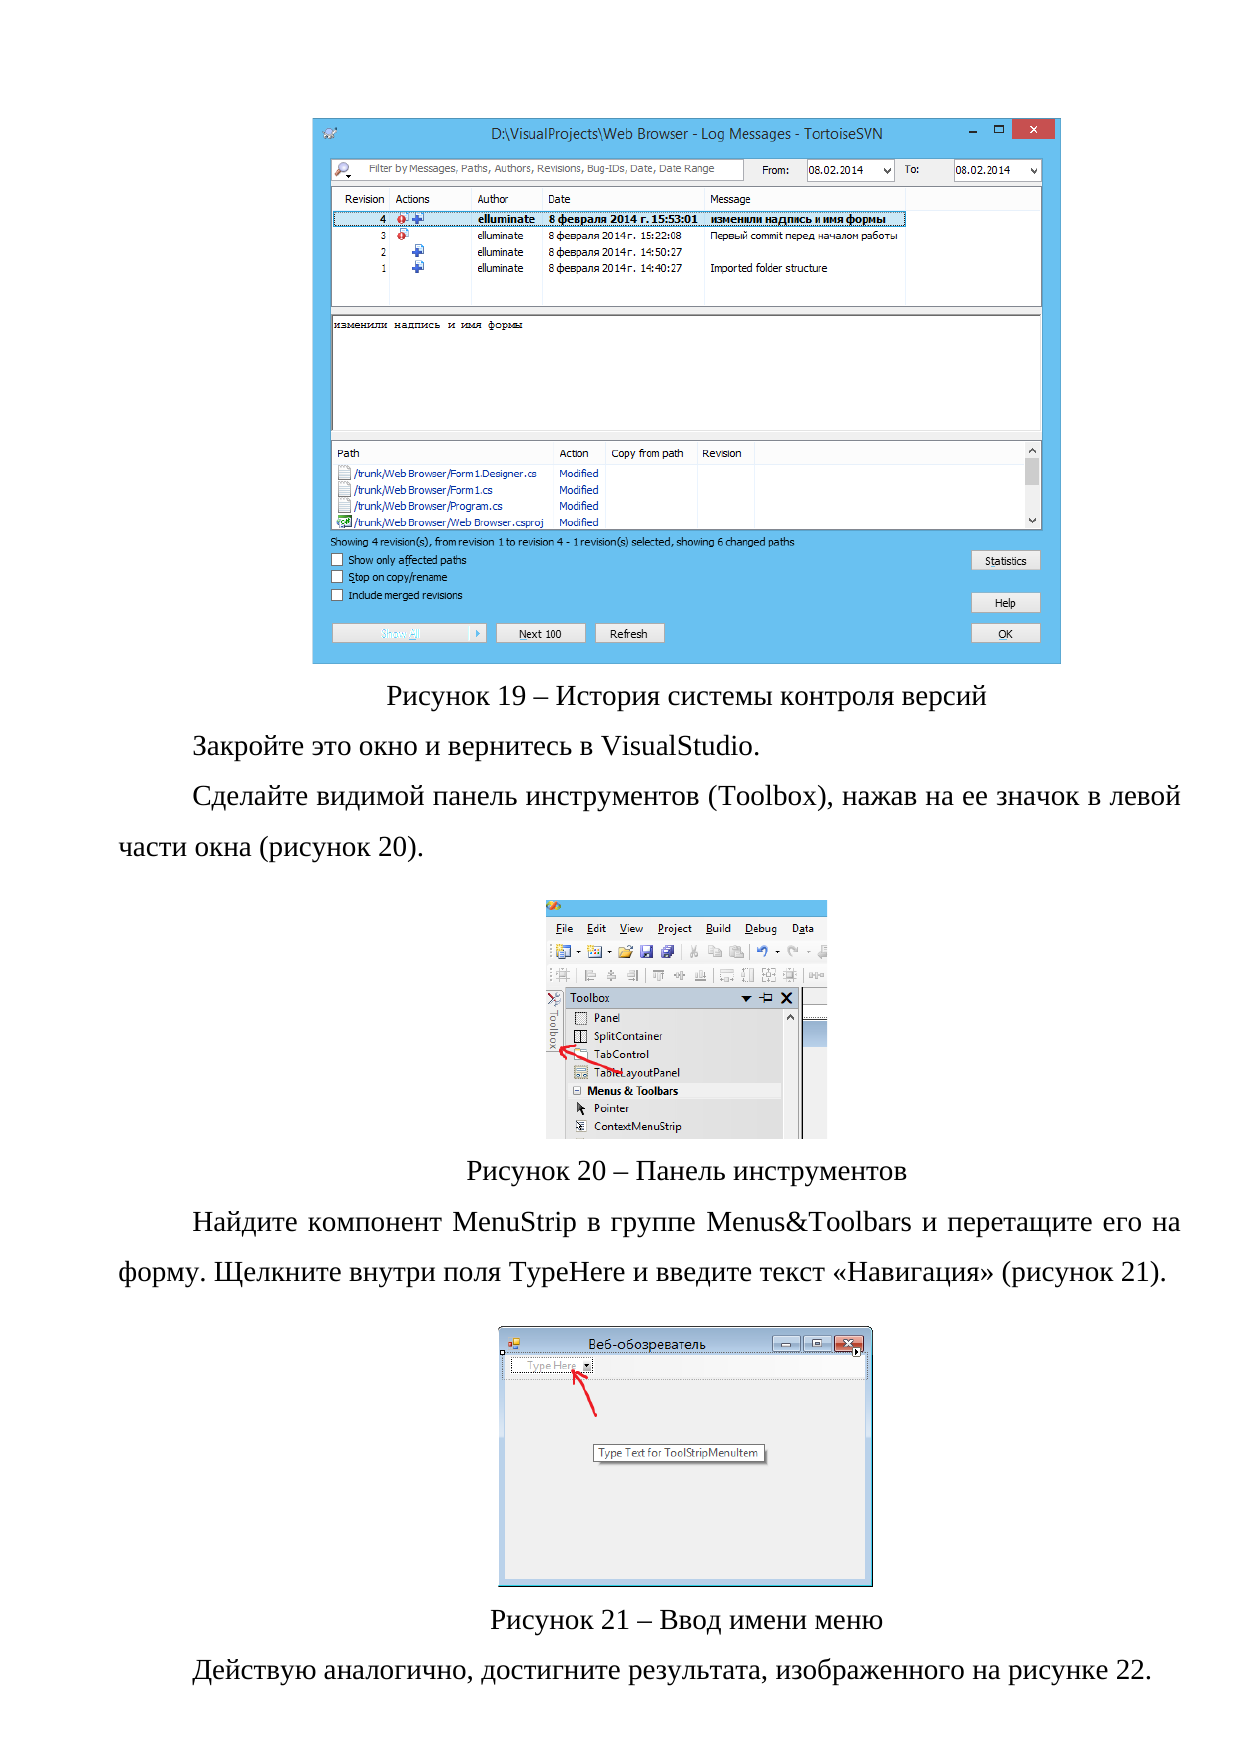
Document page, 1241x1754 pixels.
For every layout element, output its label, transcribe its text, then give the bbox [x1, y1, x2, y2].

picture [498, 1325, 875, 1588]
picture [312, 118, 1061, 664]
text Закройте это окно и вернитесь в VisualStudio. [118, 728, 1181, 762]
text Найдите компонент MenuStrip в группе Menus&Toolbars и перетащите его на форму. Щелкните внутри поля TypeHere и введите текст «Навигация» (рисунок 21). [118, 1204, 1181, 1287]
text Рисунок 19 – История системы контроля версий [118, 678, 1181, 711]
text Рисунок 21 – Ввод имени меню [118, 1602, 1181, 1636]
text Рисунок 20 – Панель инструментов [118, 1153, 1181, 1187]
text Действую аналогично, достигните результата, изображенного на рисунке 22. [118, 1652, 1181, 1686]
picture [546, 900, 828, 1139]
text Сделайте видимой панель инструментов (Toolbox), нажав на ее значок в левой части окна (рисунок 20). [118, 778, 1181, 862]
